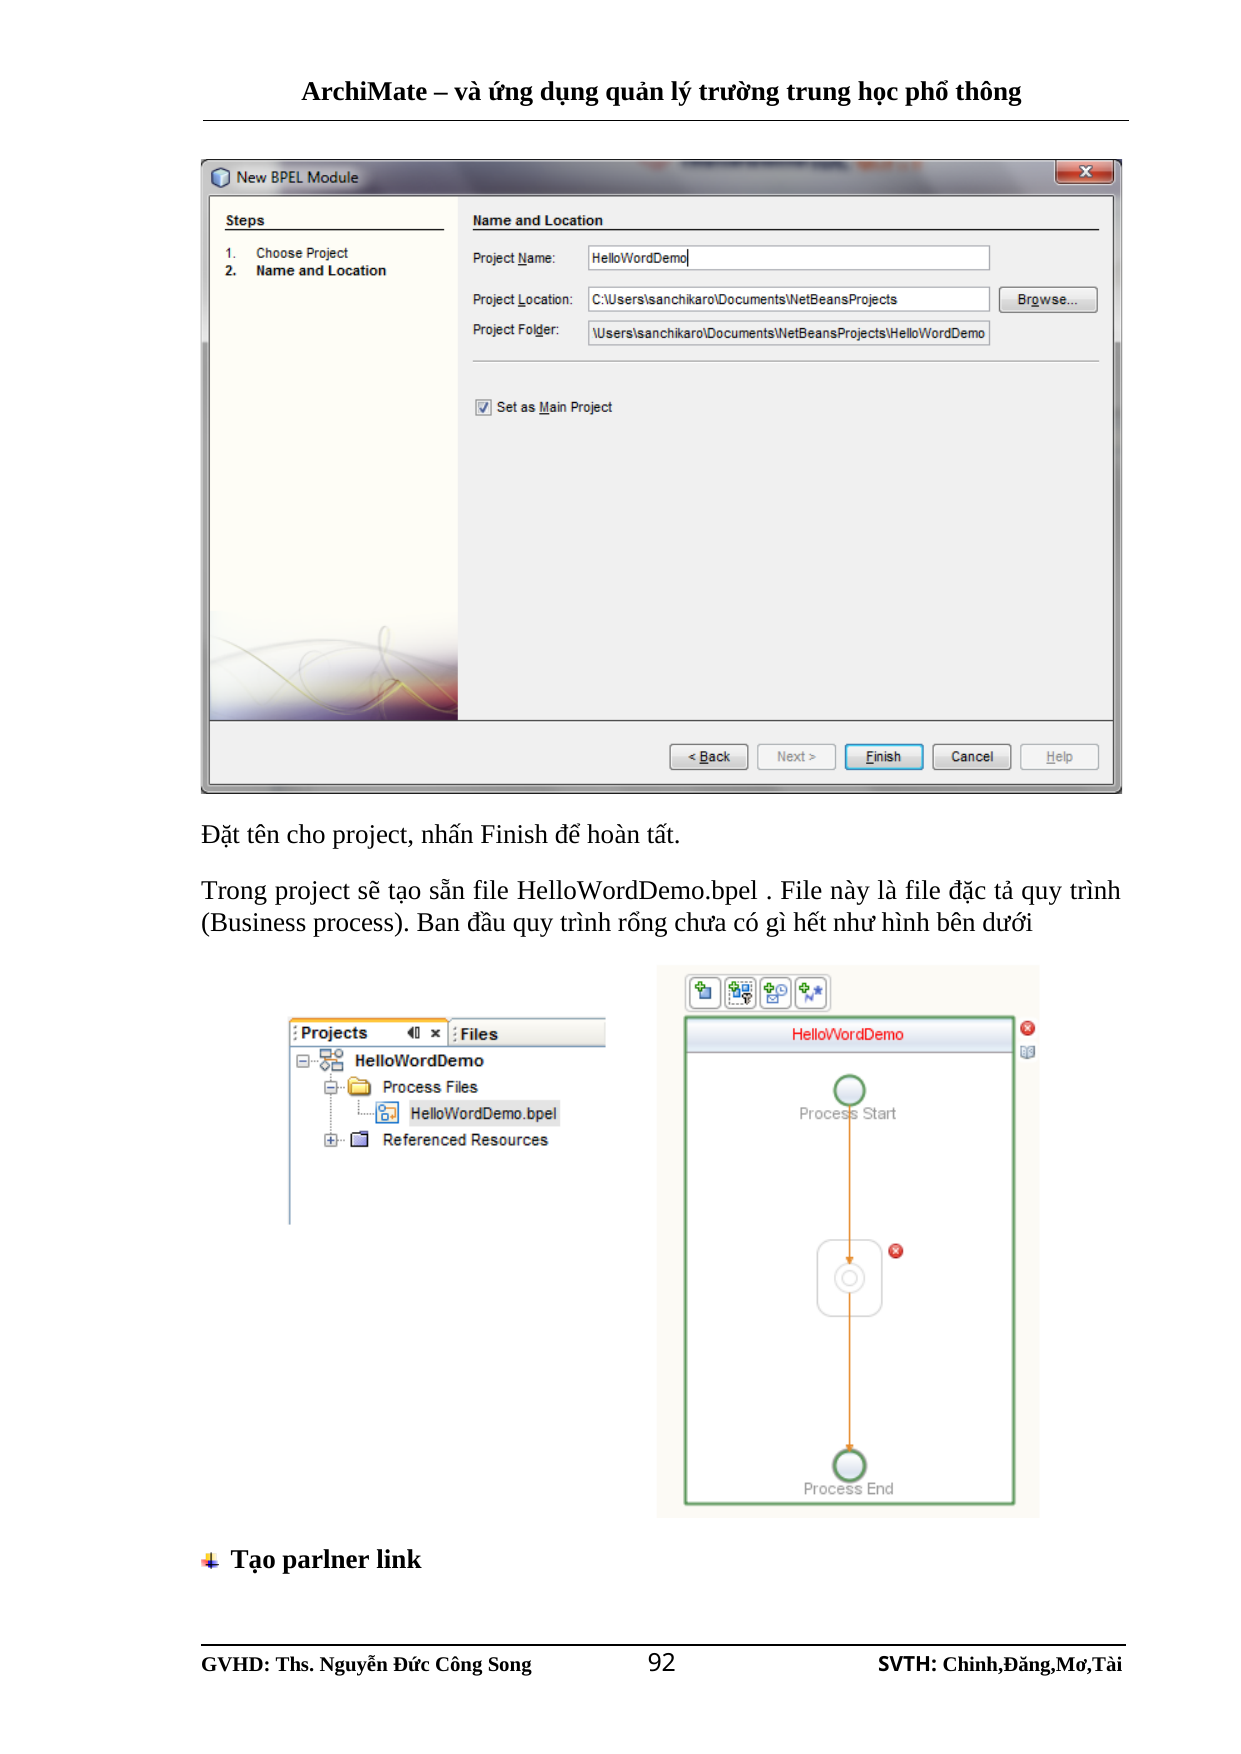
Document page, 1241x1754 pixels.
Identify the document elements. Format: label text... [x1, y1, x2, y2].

picture [279, 961, 1044, 1518]
text Đặt tên cho project, nhấn Finish để hoàn tất. [201, 818, 1122, 849]
picture [201, 1551, 219, 1569]
picture [200, 159, 1123, 794]
text Trong project sẽ tạo sẵn file HelloWordDemo.bpel . File này là file đặc tả quy trình (Business process). Ban đầu quy trình rổng chưa có gì hết như hình bên dưới [201, 874, 1122, 937]
text Tạo parlner link [201, 1543, 1122, 1574]
